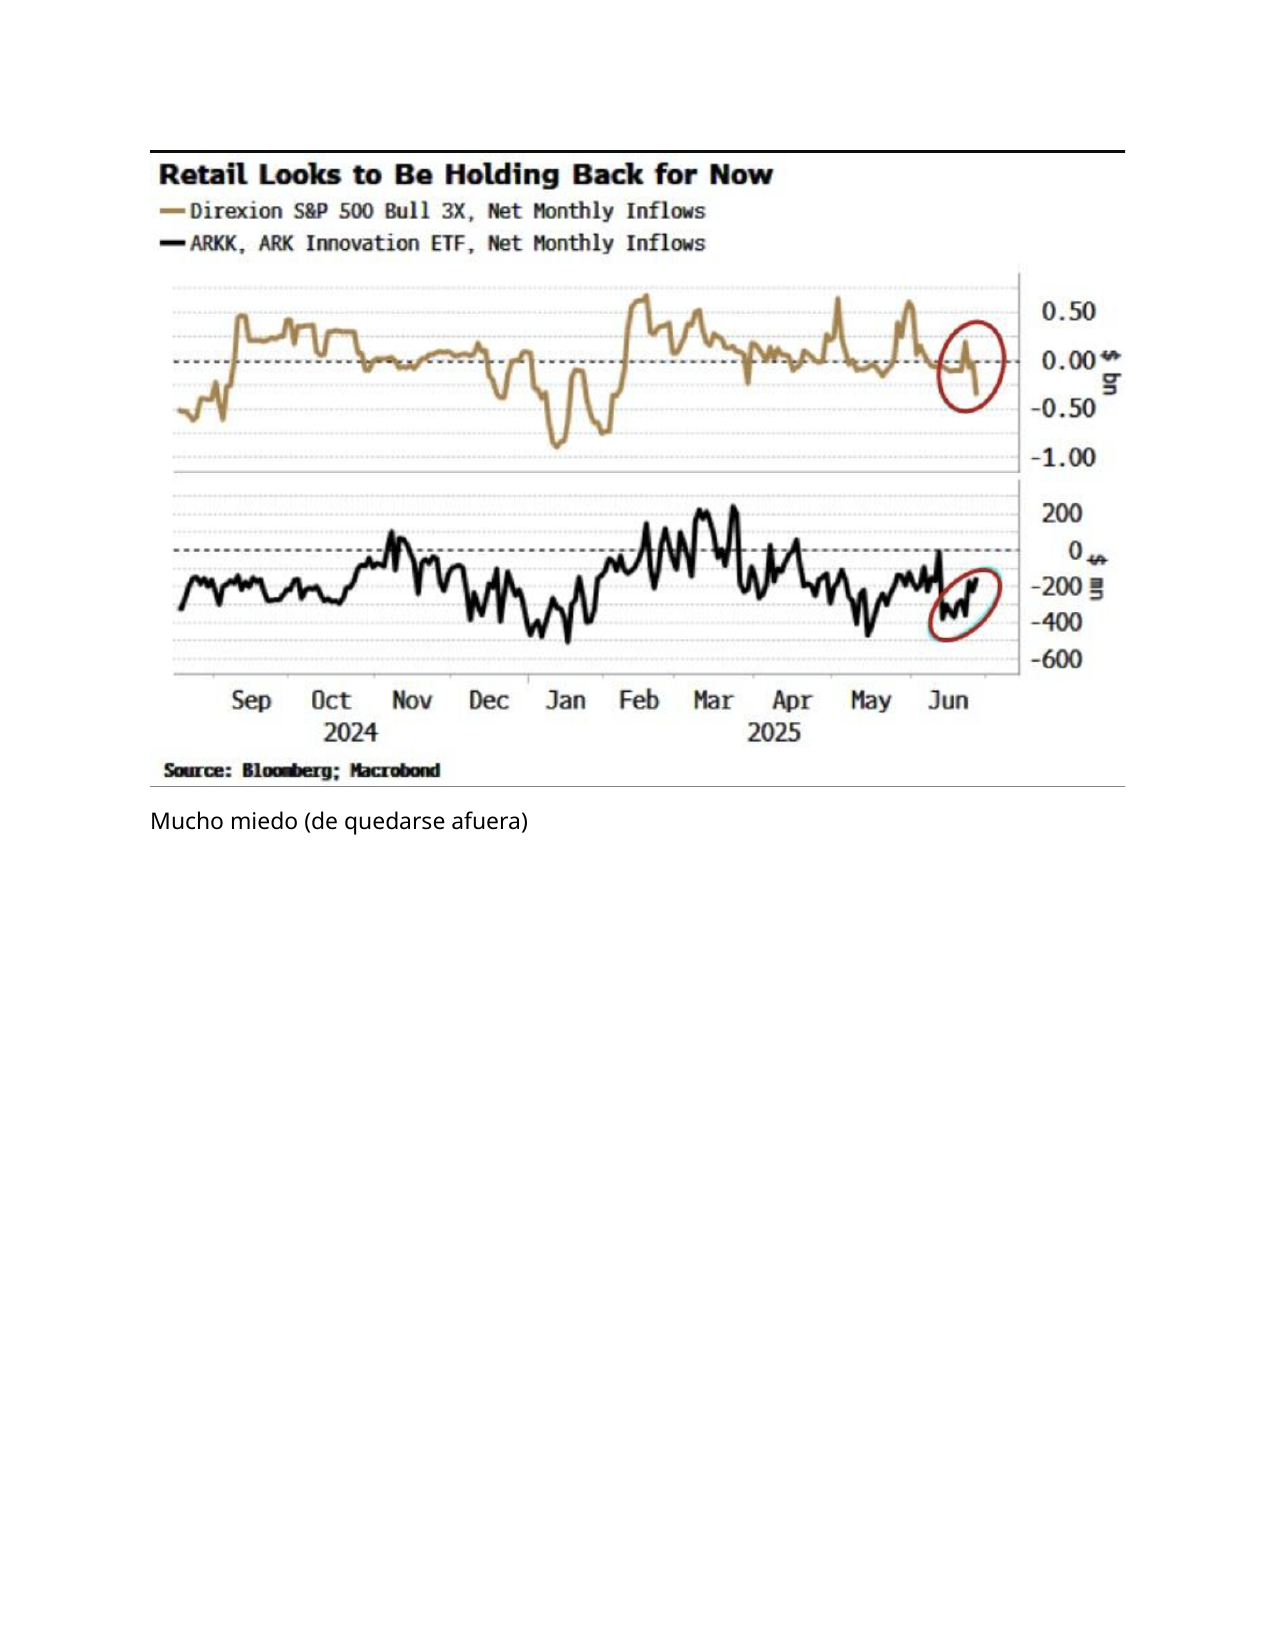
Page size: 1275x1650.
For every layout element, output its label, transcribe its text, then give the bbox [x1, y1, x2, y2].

text Mucho miedo (de quedarse afuera) [150, 805, 1125, 837]
picture [150, 150, 1125, 787]
